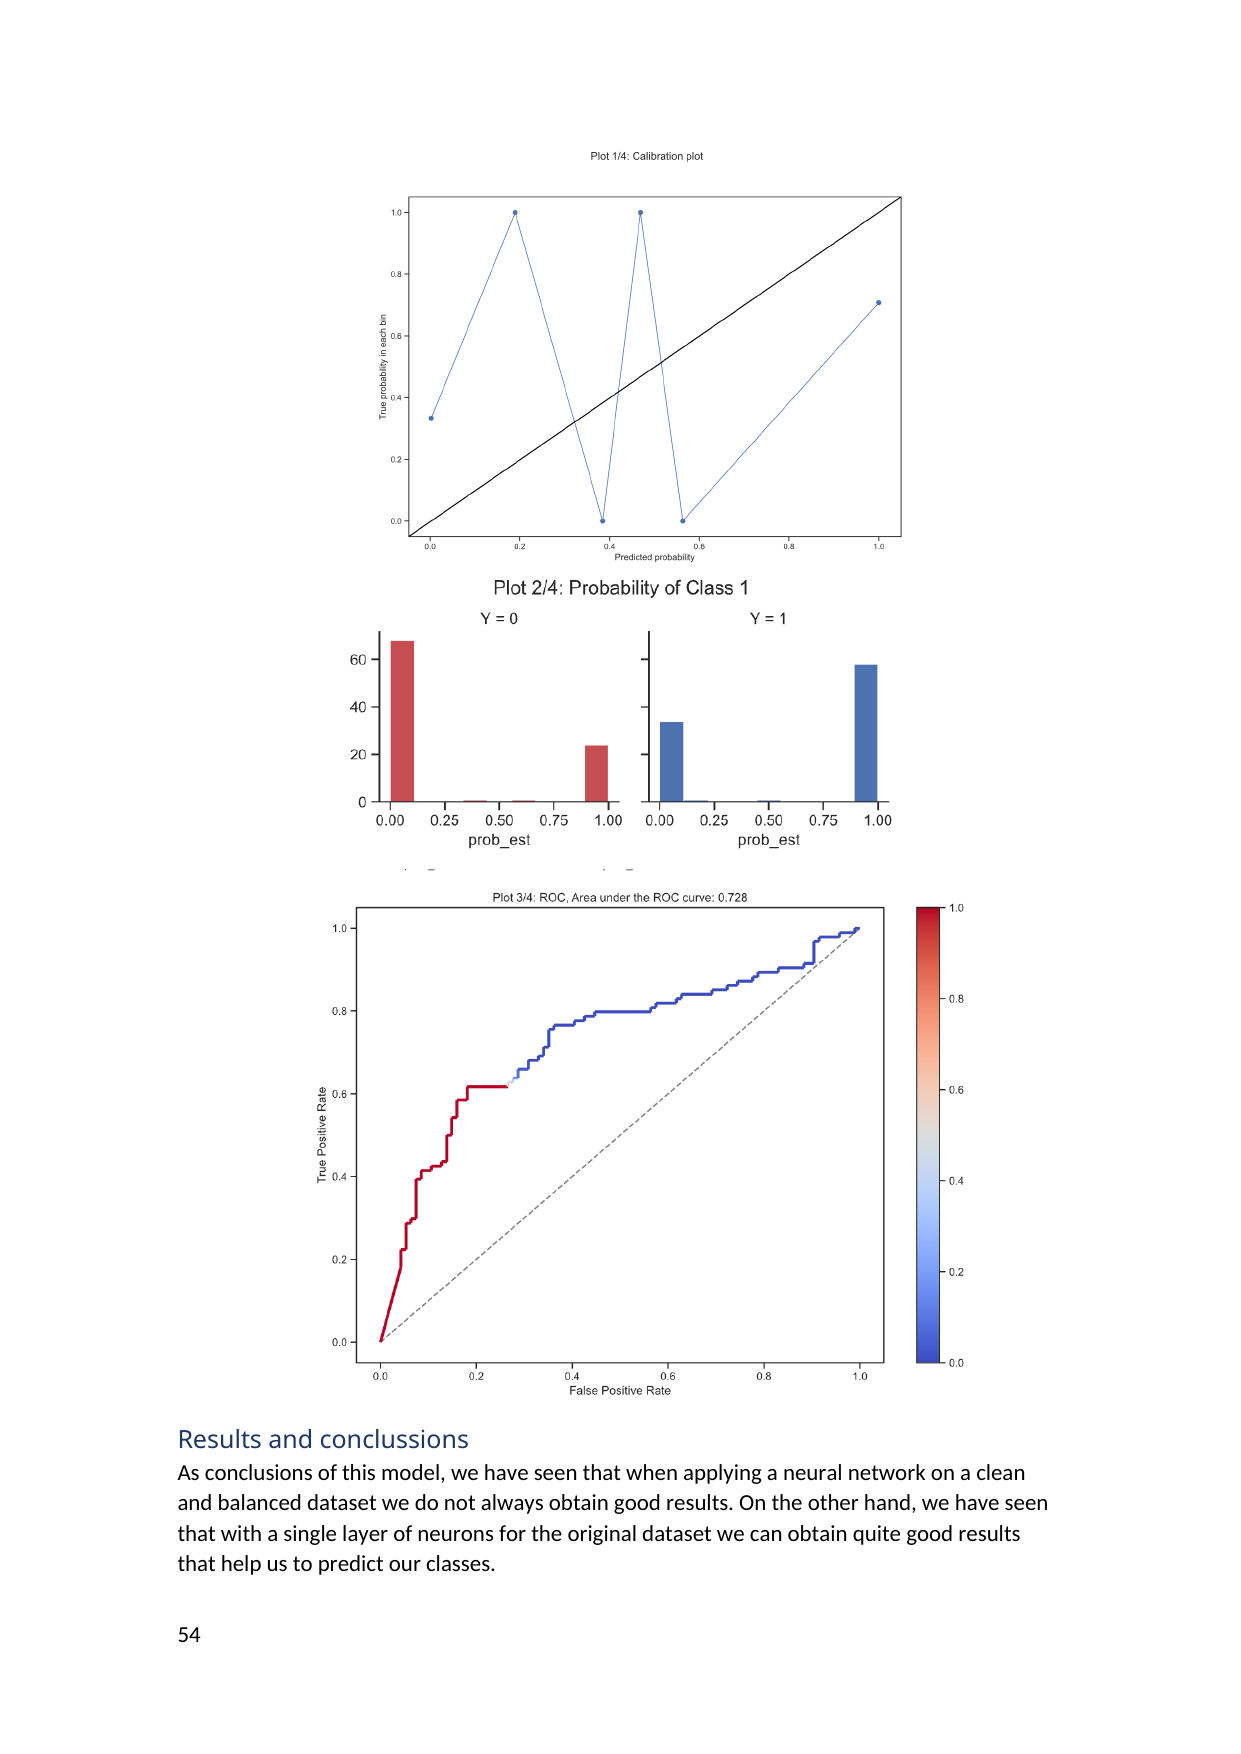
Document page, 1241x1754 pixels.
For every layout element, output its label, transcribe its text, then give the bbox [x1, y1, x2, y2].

text As conclusions of this model, we have seen that when applying a neural network on a clean and balanced dataset we do not always obtain good results. On the other hand, we have seen that with a single layer of neurons for the original dataset we can obtain quite good results that help us to predict our classes. [177, 1458, 1063, 1577]
picture [304, 869, 974, 1403]
picture [370, 147, 908, 569]
subtitle Results and conclussions [177, 1421, 1063, 1456]
picture [333, 570, 945, 862]
